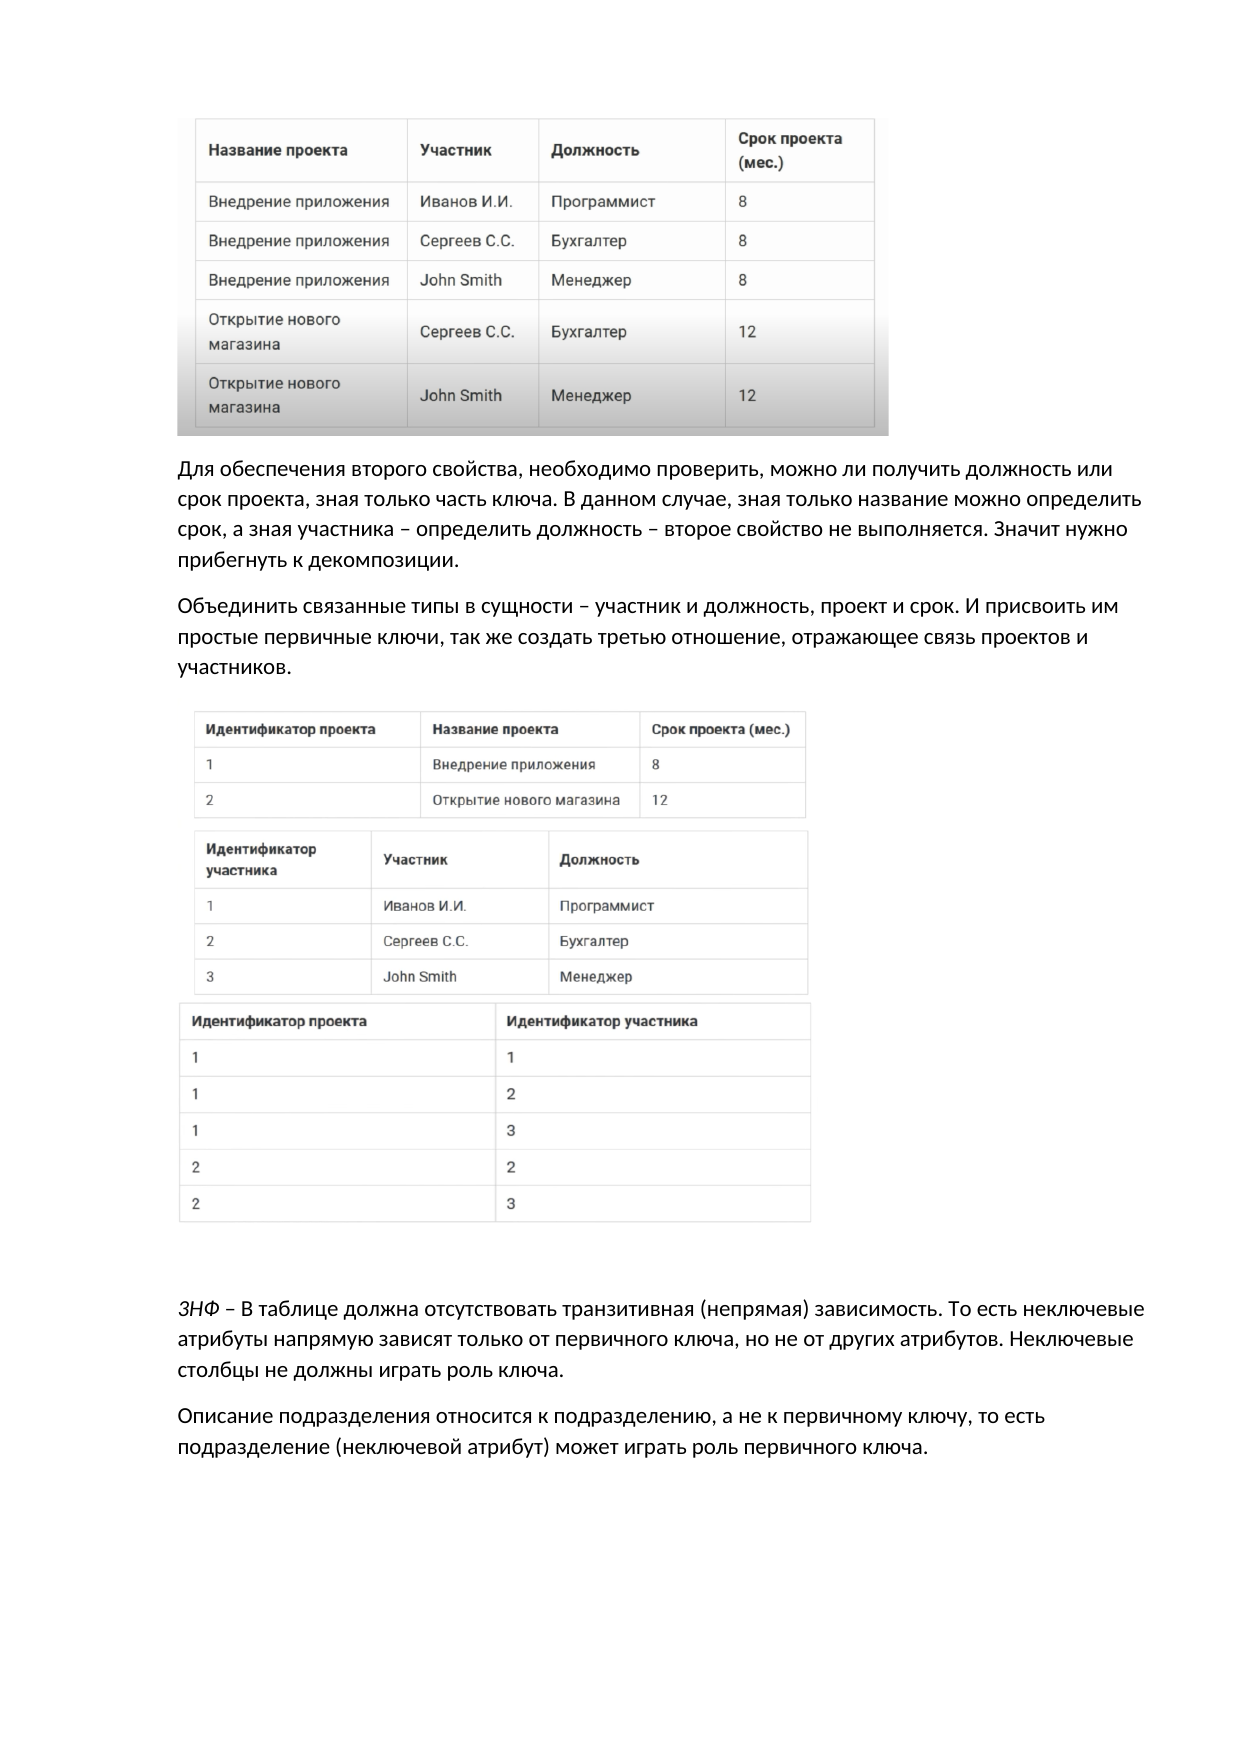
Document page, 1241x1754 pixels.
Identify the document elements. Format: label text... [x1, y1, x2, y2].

text Описание подразделения относится к подразделению, а не к первичному ключу, то есть подразделение (неключевой атрибут) может играть роль первичного ключа. [177, 1402, 1152, 1460]
picture [177, 698, 819, 1229]
picture [177, 118, 889, 436]
text Объединить связанные типы в сущности – участник и должность, проект и срок. И присвоить им простые первичные ключи, так же создать третью отношение, отражающее связь проектов и участников. [177, 592, 1152, 680]
text Для обеспечения второго свойства, необходимо проверить, можно ли получить должность или срок проекта, зная только часть ключа. В данном случае, зная только название можно определить срок, а зная участника – определить должность – второе свойство не выполняется. Значит нужно прибегнуть к декомпозиции. [177, 454, 1152, 573]
text 3НФ – В таблице должна отсутствовать транзитивная (непрямая) зависимость. То есть неключевые атрибуты напрямую зависят только от первичного ключа, но не от других атрибутов. Неключевые столбцы не должны играть роль ключа. [177, 1294, 1152, 1383]
